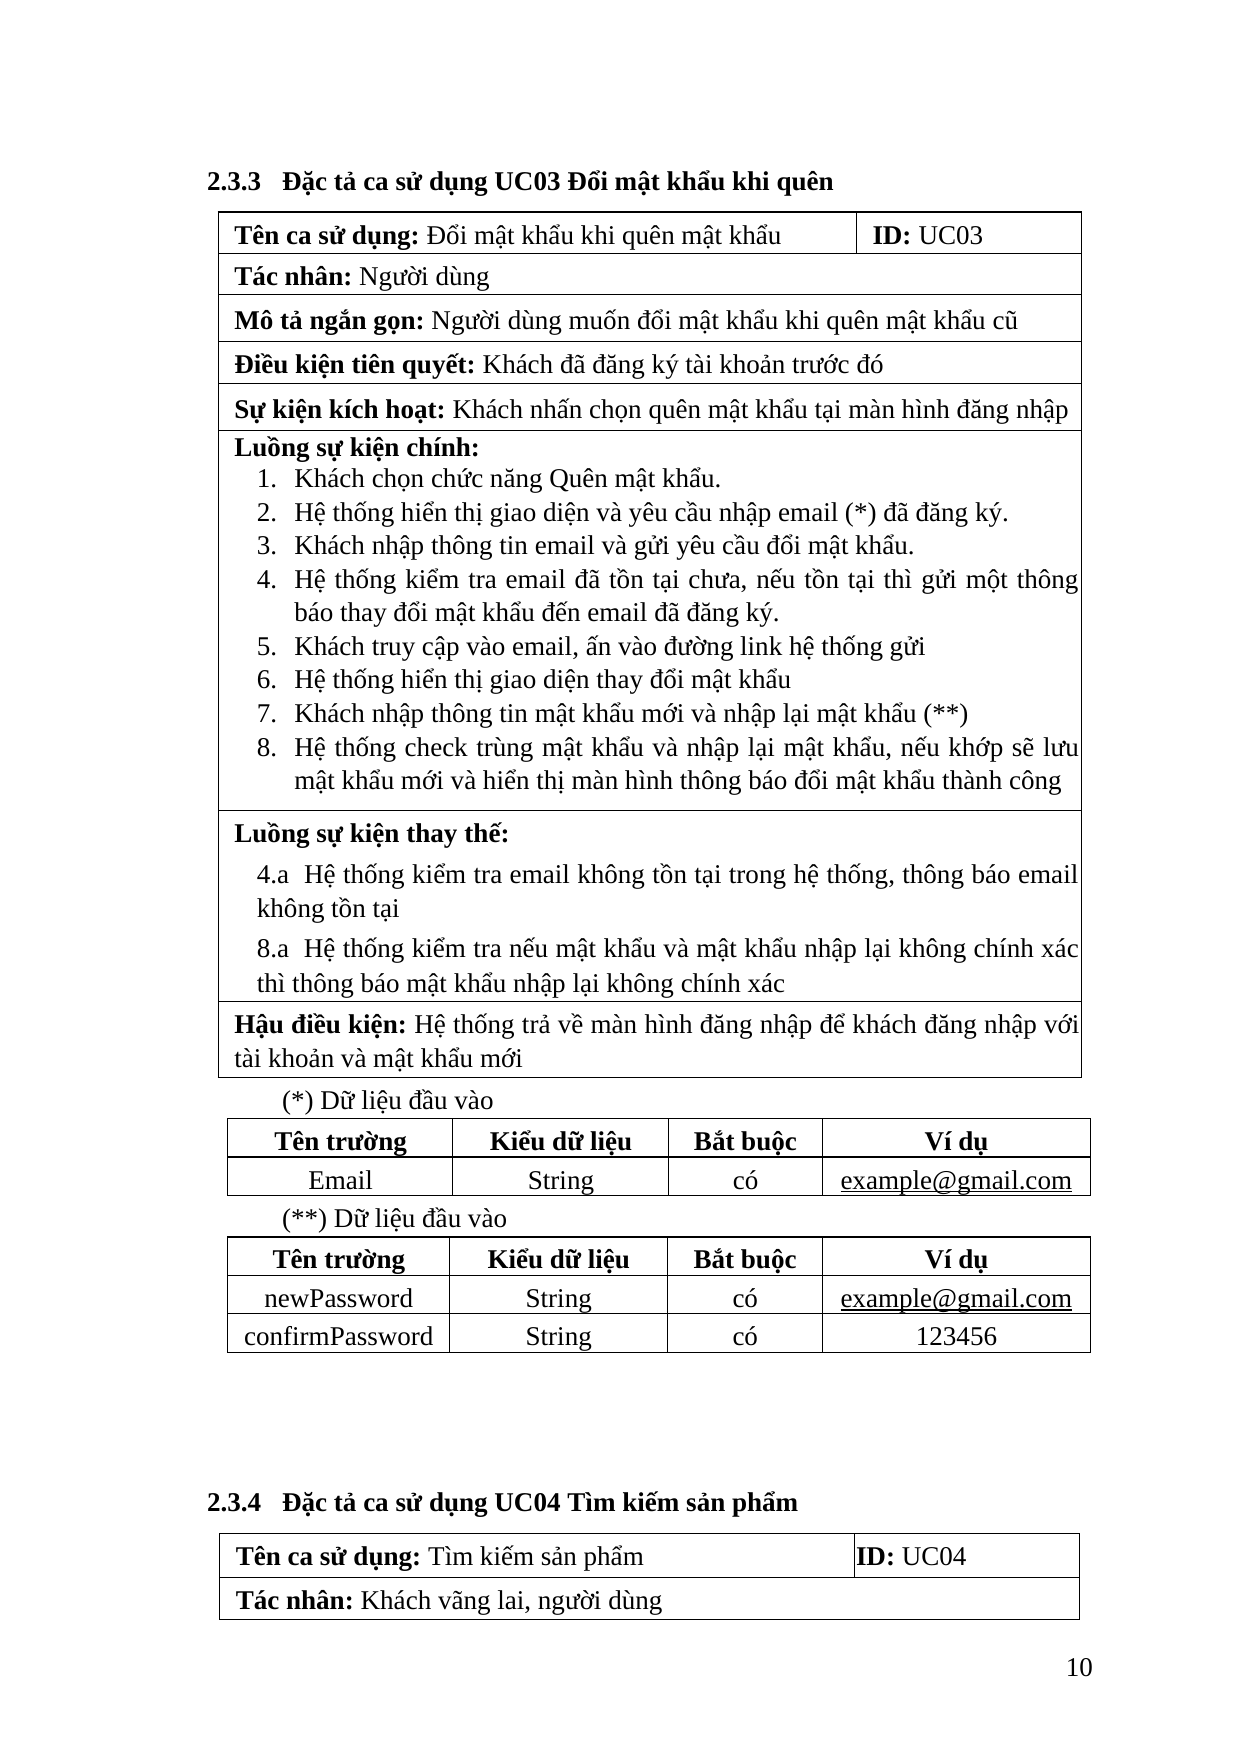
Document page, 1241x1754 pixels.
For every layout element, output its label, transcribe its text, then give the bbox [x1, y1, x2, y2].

table_cell String [453, 1158, 668, 1195]
text (*) Dữ liệu đầu vào [207, 1084, 1092, 1115]
table_header Tên ca sử dụng: Tìm kiếm sản phẩm [220, 1534, 854, 1577]
table_cell Luồng sự kiện chính: Khách chọn chức năng Quên mật khẩu. Hệ thống hiển thị giao diện và yêu cầu nhập email (*) đã đăng ký. Khách nhập thông tin email và gửi yêu cầu đổi mật khẩu. Hệ thống kiểm tra email đã tồn tại chưa, nếu tồn tại thì gửi một thông báo thay đổi mật khẩu đến email đã đăng ký. Khách truy cập vào email, ấn vào đường link hệ thống gửi Hệ thống hiển thị giao diện thay đổi mật khẩu Khách nhập thông tin mật khẩu mới và nhập lại mật khẩu (**) Hệ thống check trùng mật khẩu và nhập lại mật khẩu, nếu khớp sẽ lưu mật khẩu mới và hiển thị màn hình thông báo đổi mật khẩu thành công [219, 431, 1081, 810]
table_header Bắt buộc [668, 1238, 822, 1275]
subtitle Đặc tả ca sử dụng UC04 Tìm kiếm sản phẩm [207, 1486, 1092, 1518]
table_cell String [450, 1314, 667, 1352]
table_header ID: UC04 [855, 1534, 1079, 1577]
table_header Kiểu dữ liệu [450, 1238, 667, 1275]
text (**) Dữ liệu đầu vào [207, 1202, 1092, 1233]
table_header Tên trường [228, 1238, 449, 1275]
table_cell newPassword [228, 1276, 449, 1313]
table_header Ví dụ [823, 1238, 1090, 1275]
table_cell có [669, 1158, 822, 1195]
table_cell Tác nhân: Khách vãng lai, người dùng [220, 1578, 1079, 1618]
table_cell example@gmail.com [823, 1158, 1090, 1195]
table_cell Hậu điều kiện: Hệ thống trả về màn hình đăng nhập để khách đăng nhập với tài khoản và mật khẩu mới [219, 1002, 1081, 1077]
table_header Kiểu dữ liệu [453, 1119, 668, 1156]
table_cell Điều kiện tiên quyết: Khách đã đăng ký tài khoản trước đó [219, 342, 1081, 382]
table_cell confirmPassword [228, 1314, 449, 1352]
table_header Tên ca sử dụng: Đổi mật khẩu khi quên mật khẩu [219, 213, 856, 253]
table_cell có [668, 1314, 822, 1352]
table_cell example@gmail.com [823, 1276, 1090, 1313]
table_header Ví dụ [823, 1119, 1090, 1156]
table_cell Sự kiện kích hoạt: Khách nhấn chọn quên mật khẩu tại màn hình đăng nhập [219, 384, 1081, 430]
table_cell Luồng sự kiện thay thế: 4.a Hệ thống kiểm tra email không tồn tại trong hệ thống, thông báo email không tồn tại 8.a Hệ thống kiểm tra nếu mật khẩu và mật khẩu nhập lại không chính xác thì thông báo mật khẩu nhập lại không chính xác [219, 811, 1081, 1001]
table_cell Email [228, 1158, 452, 1195]
table_cell 123456 [823, 1314, 1090, 1352]
table_cell có [668, 1276, 822, 1313]
table_header Tên trường [228, 1119, 452, 1156]
table_cell Tác nhân: Người dùng [219, 254, 1081, 294]
subtitle Đặc tả ca sử dụng UC03 Đổi mật khẩu khi quên [207, 165, 1092, 196]
table_header ID: UC03 [857, 213, 1081, 253]
table_cell Mô tả ngắn gọn: Người dùng muốn đổi mật khẩu khi quên mật khẩu cũ [219, 295, 1081, 341]
table_header Bắt buộc [669, 1119, 822, 1156]
table_cell String [450, 1276, 667, 1313]
